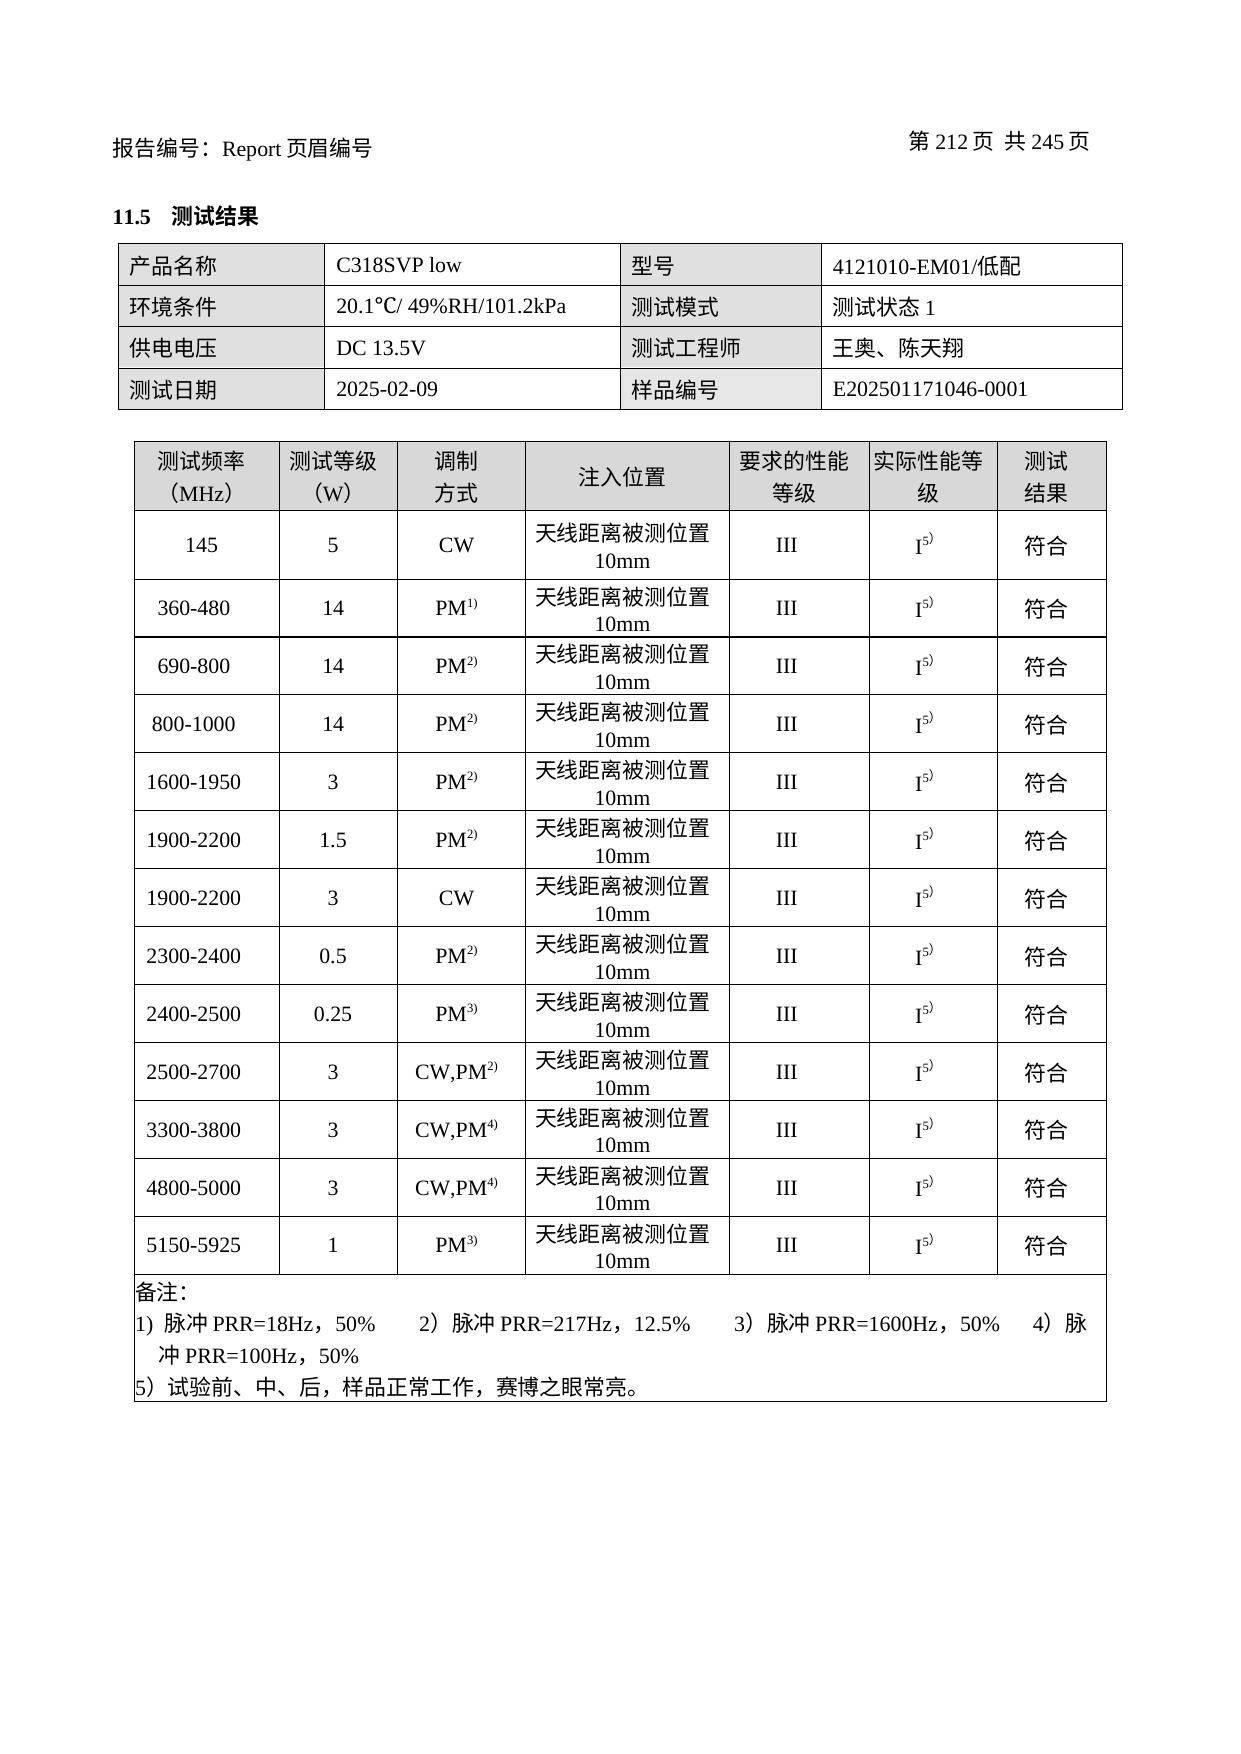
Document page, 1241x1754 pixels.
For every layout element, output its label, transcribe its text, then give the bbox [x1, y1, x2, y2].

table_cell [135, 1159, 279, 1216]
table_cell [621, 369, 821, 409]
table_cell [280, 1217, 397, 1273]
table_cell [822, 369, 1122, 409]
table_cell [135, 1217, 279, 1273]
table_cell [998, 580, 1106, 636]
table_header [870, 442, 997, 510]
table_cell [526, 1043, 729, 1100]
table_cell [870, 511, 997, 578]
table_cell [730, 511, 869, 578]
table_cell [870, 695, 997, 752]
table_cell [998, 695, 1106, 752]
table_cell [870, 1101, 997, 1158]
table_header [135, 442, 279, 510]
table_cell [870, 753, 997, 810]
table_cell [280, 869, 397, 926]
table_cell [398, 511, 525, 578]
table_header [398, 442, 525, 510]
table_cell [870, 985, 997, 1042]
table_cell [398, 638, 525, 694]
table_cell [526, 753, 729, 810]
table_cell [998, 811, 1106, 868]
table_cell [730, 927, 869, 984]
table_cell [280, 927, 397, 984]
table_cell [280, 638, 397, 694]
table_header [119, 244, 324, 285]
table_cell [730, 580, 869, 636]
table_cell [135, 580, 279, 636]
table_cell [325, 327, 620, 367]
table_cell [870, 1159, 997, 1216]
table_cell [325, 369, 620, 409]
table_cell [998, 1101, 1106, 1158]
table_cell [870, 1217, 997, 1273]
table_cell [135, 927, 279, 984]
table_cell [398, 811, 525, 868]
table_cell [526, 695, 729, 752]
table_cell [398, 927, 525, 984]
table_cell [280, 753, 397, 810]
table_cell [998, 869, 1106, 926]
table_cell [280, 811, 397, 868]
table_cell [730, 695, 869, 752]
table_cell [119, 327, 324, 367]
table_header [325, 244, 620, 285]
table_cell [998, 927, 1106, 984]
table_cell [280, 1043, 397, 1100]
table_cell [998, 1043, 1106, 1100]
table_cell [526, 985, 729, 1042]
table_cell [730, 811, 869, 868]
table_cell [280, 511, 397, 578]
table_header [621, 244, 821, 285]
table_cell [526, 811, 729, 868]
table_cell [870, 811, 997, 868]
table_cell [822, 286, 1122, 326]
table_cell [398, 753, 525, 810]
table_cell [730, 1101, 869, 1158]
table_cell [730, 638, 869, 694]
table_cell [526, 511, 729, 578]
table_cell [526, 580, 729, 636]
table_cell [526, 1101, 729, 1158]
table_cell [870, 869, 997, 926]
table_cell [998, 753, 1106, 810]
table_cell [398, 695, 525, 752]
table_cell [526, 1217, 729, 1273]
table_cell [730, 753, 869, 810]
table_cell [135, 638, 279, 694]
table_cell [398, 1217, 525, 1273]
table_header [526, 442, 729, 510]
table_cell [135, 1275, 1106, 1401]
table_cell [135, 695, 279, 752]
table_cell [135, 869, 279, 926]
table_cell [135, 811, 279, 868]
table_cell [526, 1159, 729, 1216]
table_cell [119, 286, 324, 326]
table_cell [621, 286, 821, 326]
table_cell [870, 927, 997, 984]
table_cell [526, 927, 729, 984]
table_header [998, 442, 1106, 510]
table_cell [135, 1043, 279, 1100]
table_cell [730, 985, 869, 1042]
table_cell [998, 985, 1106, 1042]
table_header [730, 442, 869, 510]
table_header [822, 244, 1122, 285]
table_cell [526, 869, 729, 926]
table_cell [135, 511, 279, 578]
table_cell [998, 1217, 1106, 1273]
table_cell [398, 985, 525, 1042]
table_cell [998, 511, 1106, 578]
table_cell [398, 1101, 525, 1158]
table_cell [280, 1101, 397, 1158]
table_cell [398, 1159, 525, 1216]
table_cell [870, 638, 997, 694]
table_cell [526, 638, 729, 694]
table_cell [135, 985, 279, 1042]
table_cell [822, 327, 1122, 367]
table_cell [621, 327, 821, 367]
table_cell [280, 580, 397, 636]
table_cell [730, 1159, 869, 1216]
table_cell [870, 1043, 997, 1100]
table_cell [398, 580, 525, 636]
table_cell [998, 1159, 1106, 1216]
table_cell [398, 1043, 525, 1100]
subtitle 测试结果 [112, 199, 1128, 231]
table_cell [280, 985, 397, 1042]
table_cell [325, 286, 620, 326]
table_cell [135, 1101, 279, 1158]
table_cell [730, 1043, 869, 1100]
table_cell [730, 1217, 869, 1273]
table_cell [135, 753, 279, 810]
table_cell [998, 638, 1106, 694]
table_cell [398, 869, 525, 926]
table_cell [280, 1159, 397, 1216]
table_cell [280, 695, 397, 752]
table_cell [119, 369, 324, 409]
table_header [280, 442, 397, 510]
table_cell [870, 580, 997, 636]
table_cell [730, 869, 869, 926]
